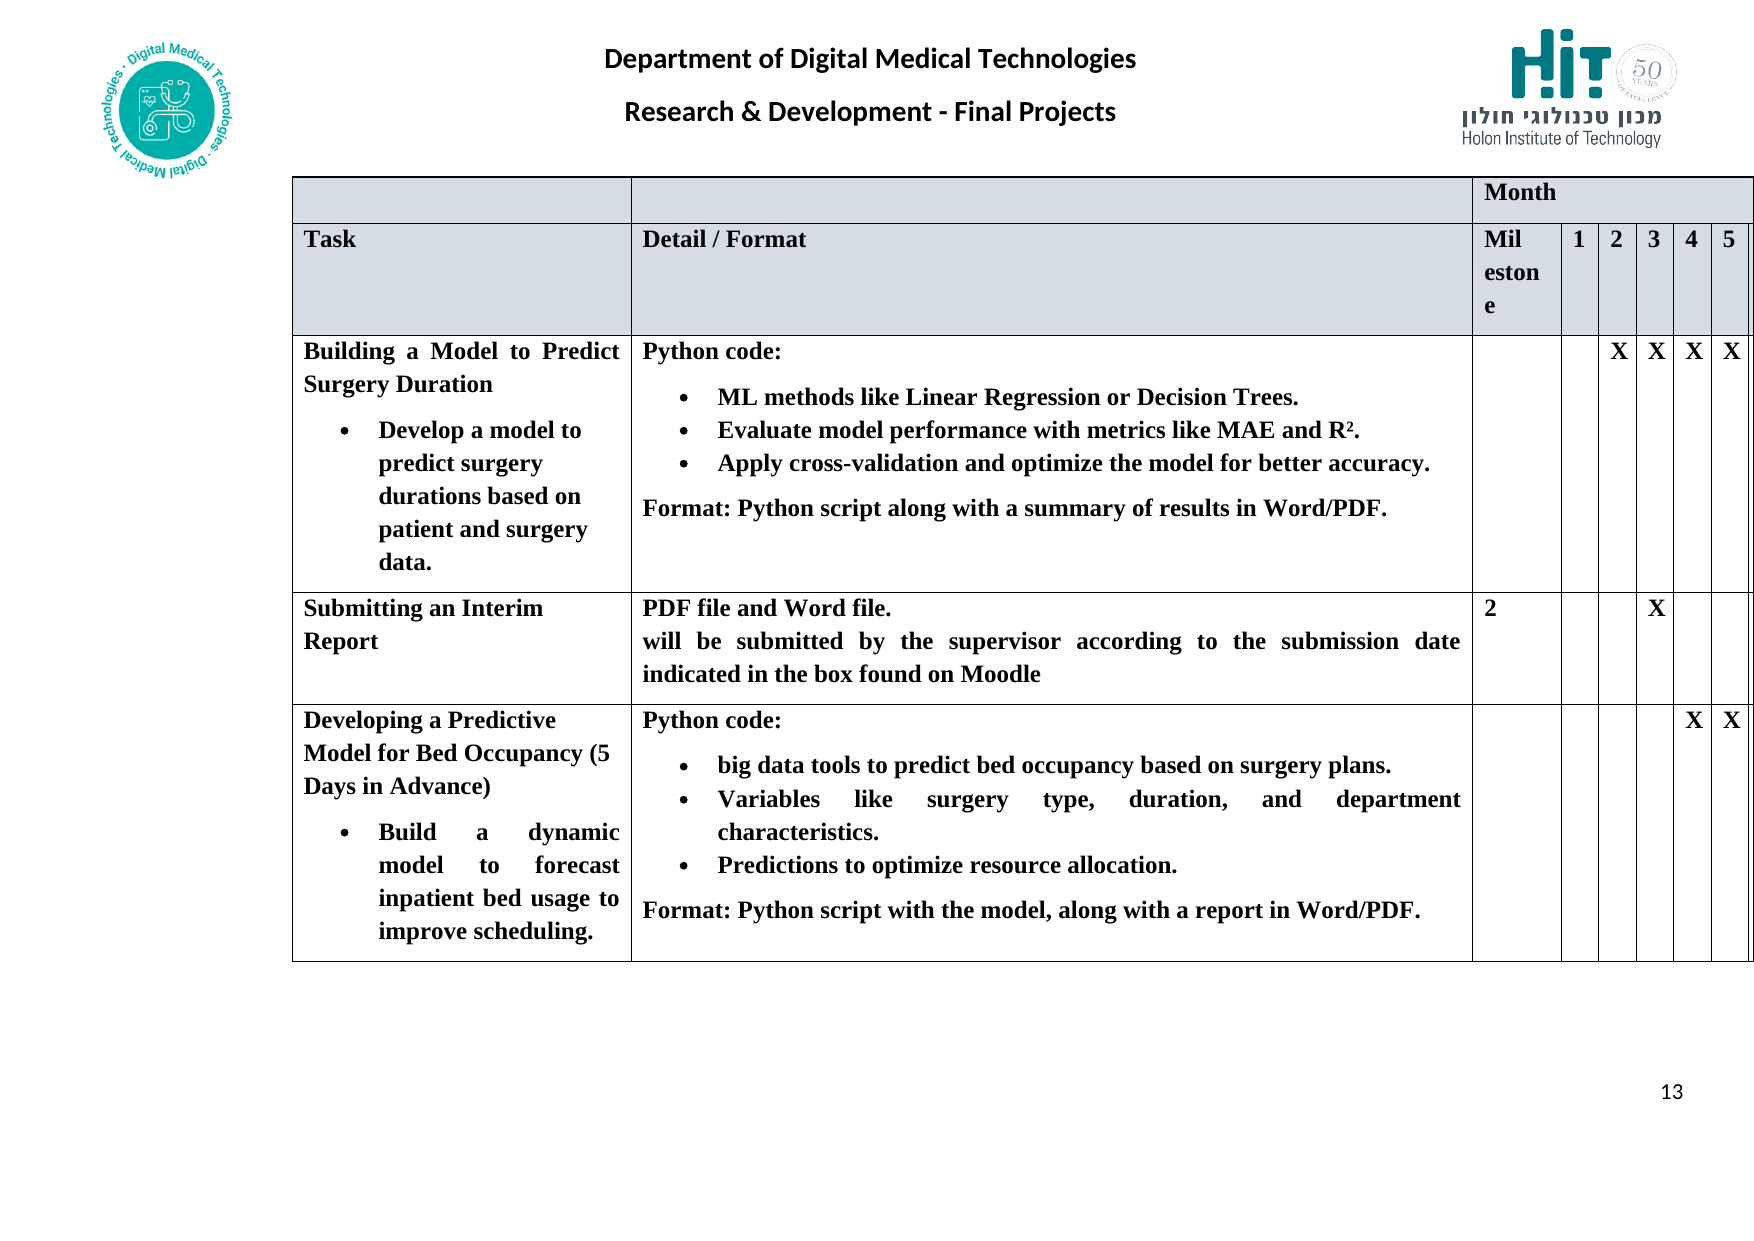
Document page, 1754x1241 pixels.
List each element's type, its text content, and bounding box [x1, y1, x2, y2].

table_cell [1562, 593, 1598, 704]
table_header [293, 178, 631, 223]
table_cell Developing a Predictive Model for Bed Occupancy (5 Days in Advance) Build a dynamic model to forecast inpatient bed usage to improve scheduling. [293, 705, 631, 961]
table_cell [1749, 593, 1753, 704]
table_cell X [1712, 705, 1748, 961]
table_cell [1599, 593, 1636, 704]
table_header [632, 178, 1472, 223]
table_cell [1473, 336, 1561, 592]
table_header Month [1473, 178, 1753, 223]
table_cell X [1599, 336, 1636, 592]
table_cell X [1712, 336, 1748, 592]
table_cell Detail / Format [632, 224, 1472, 335]
table_cell Milestone [1473, 224, 1561, 335]
table_cell [1674, 593, 1711, 704]
table_cell Task [293, 224, 631, 335]
table_cell 2 [1473, 593, 1561, 704]
table_cell 1 [1562, 224, 1598, 335]
table_cell [1712, 593, 1748, 704]
table_cell Submitting an Interim Report [293, 593, 631, 704]
table_cell X [1674, 705, 1711, 961]
picture [1458, 26, 1684, 152]
table_cell X [1674, 336, 1711, 592]
table_cell 2 [1599, 224, 1636, 335]
table_cell [1599, 705, 1636, 961]
table_cell PDF file and Word file. will be submitted by the supervisor according to the submission date indicated in the box found on Moodle [632, 593, 1472, 704]
table_cell X [1637, 593, 1673, 704]
table_cell [1473, 705, 1561, 961]
table_cell Python code: big data tools to predict bed occupancy based on surgery plans. Variables like surgery type, duration, and department characteristics. Predictions to optimize resource allocation. Format: Python script with the model, along with a report in Word/PDF. [632, 705, 1472, 961]
table_cell [1562, 705, 1598, 961]
table_cell Building a Model to Predict Surgery Duration Develop a model to predict surgery durations based on patient and surgery data. [293, 336, 631, 592]
table_cell X [1637, 336, 1673, 592]
table_cell Python code: ML methods like Linear Regression or Decision Trees. Evaluate model performance with metrics like MAE and R². Apply cross-validation and optimize the model for better accuracy. Format: Python script along with a summary of results in Word/PDF. [632, 336, 1472, 592]
table_cell [1637, 705, 1673, 961]
table_cell 4 [1674, 224, 1711, 335]
table_cell [1562, 336, 1598, 592]
table_cell 3 [1637, 224, 1673, 335]
picture [96, 34, 240, 185]
table_cell 5 [1712, 224, 1748, 335]
